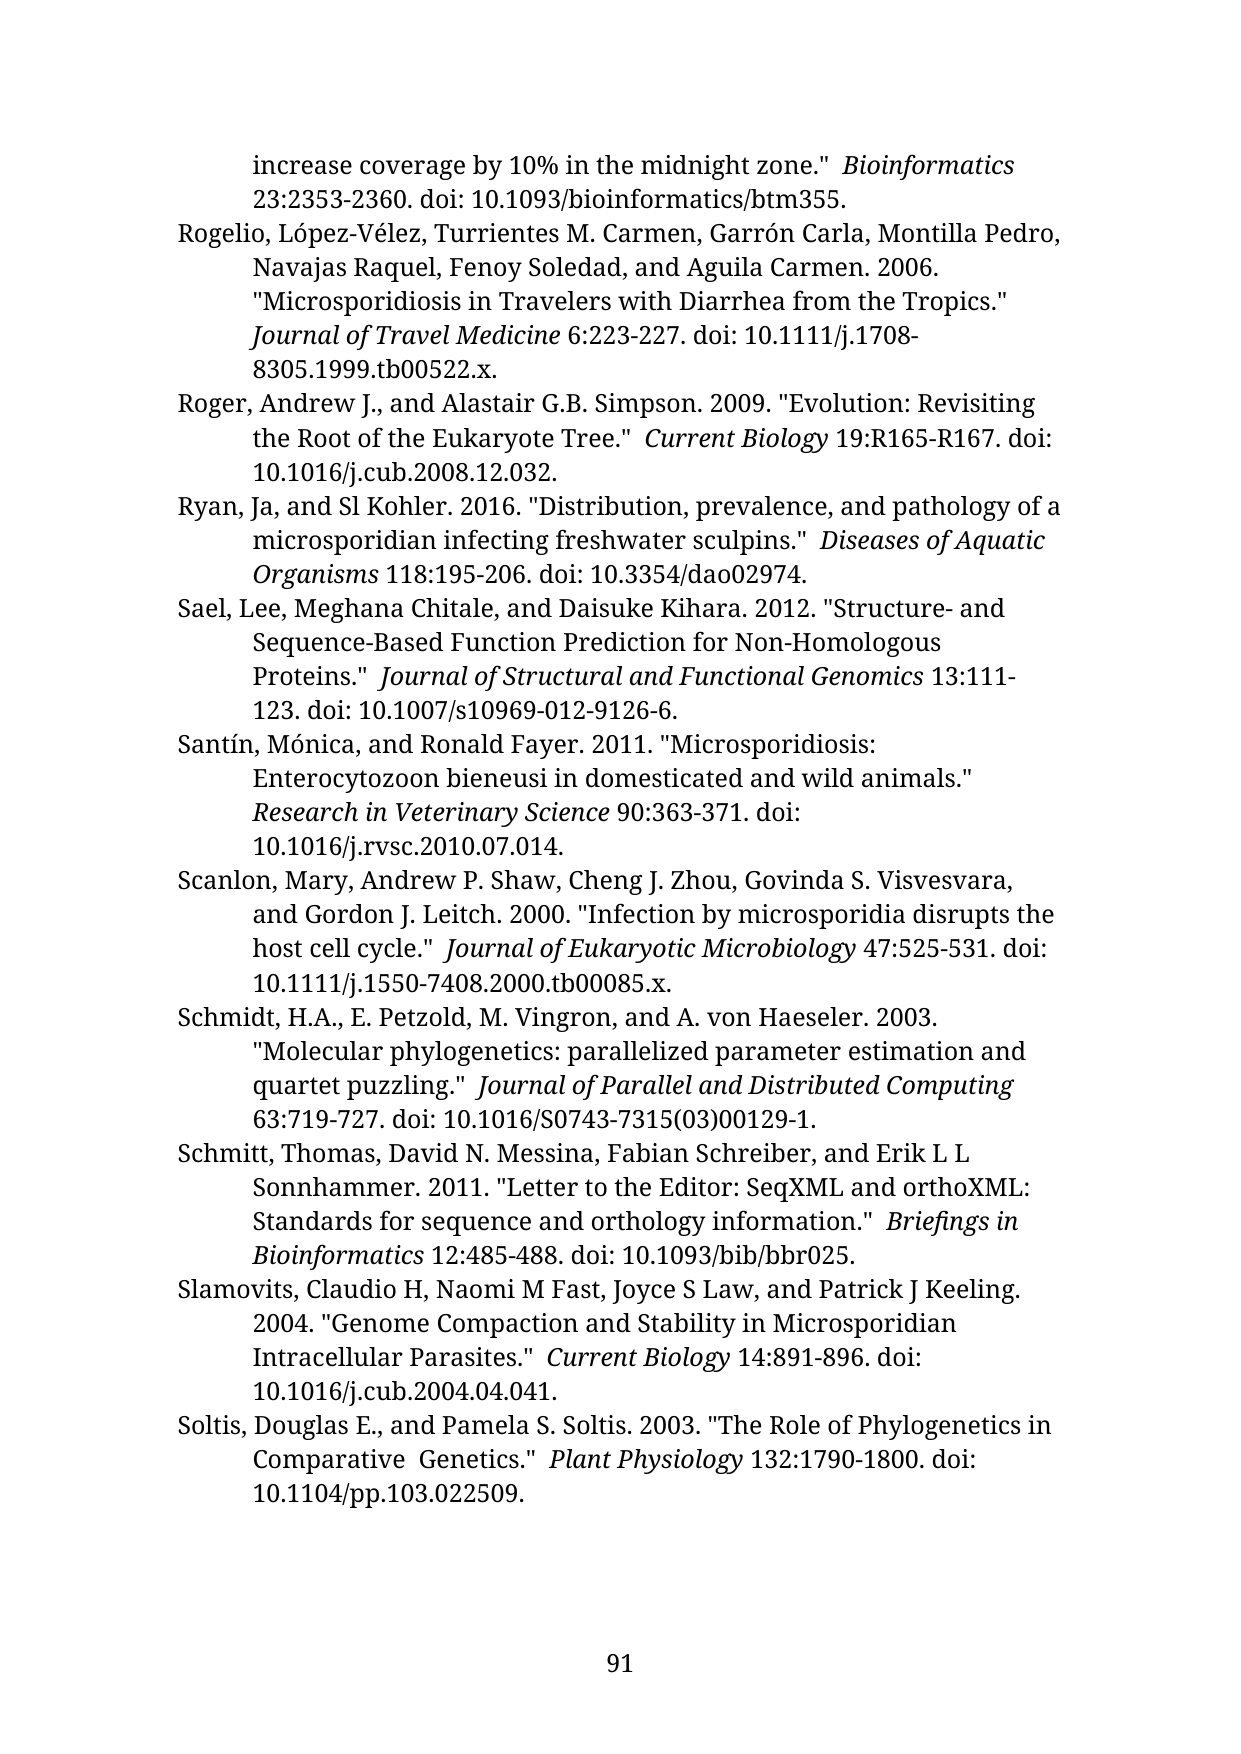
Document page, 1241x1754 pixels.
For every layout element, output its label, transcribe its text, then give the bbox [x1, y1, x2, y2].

text Sael, Lee, Meghana Chitale, and Daisuke Kihara. 2012. "Structure- and Sequence-Based Function Prediction for Non-Homologous Proteins." Journal of Structural and Functional Genomics 13:111-123. doi: 10.1007/s10969-012-9126-6. [177, 591, 1063, 727]
text Roger, Andrew J., and Alastair G.B. Simpson. 2009. "Evolution: Revisiting the Root of the Eukaryote Tree." Current Biology 19:R165-R167. doi: 10.1016/j.cub.2008.12.032. [177, 386, 1063, 488]
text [177, 148, 1063, 216]
text Schmitt, Thomas, David N. Messina, Fabian Schreiber, and Erik L L Sonnhammer. 2011. "Letter to the Editor: SeqXML and orthoXML: Standards for sequence and orthology information." Briefings in Bioinformatics 12:485-488. doi: 10.1093/bib/bbr025. [177, 1136, 1063, 1272]
text Schmidt, H.A., E. Petzold, M. Vingron, and A. von Haeseler. 2003. "Molecular phylogenetics: parallelized parameter estimation and quartet puzzling." Journal of Parallel and Distributed Computing 63:719-727. doi: 10.1016/S0743-7315(03)00129-1. [177, 999, 1063, 1136]
text Slamovits, Claudio H, Naomi M Fast, Joyce S Law, and Patrick J Keeling. 2004. "Genome Compaction and Stability in Microsporidian Intracellular Parasites." Current Biology 14:891-896. doi: 10.1016/j.cub.2004.04.041. [177, 1272, 1063, 1408]
text Santín, Mónica, and Ronald Fayer. 2011. "Microsporidiosis: Enterocytozoon bieneusi in domesticated and wild animals." Research in Veterinary Science 90:363-371. doi: 10.1016/j.rvsc.2010.07.014. [177, 727, 1063, 863]
text Ryan, Ja, and Sl Kohler. 2016. "Distribution, prevalence, and pathology of a microsporidian infecting freshwater sculpins." Diseases of Aquatic Organisms 118:195-206. doi: 10.3354/dao02974. [177, 488, 1063, 591]
text Scanlon, Mary, Andrew P. Shaw, Cheng J. Zhou, Govinda S. Visvesvara, and Gordon J. Leitch. 2000. "Infection by microsporidia disrupts the host cell cycle." Journal of Eukaryotic Microbiology 47:525-531. doi: 10.1111/j.1550-7408.2000.tb00085.x. [177, 863, 1063, 999]
text Rogelio, López‐Vélez, Turrientes M. Carmen, Garrón Carla, Montilla Pedro, Navajas Raquel, Fenoy Soledad, and Aguila Carmen. 2006. "Microsporidiosis in Travelers with Diarrhea from the Tropics." Journal of Travel Medicine 6:223-227. doi: 10.1111/j.1708-8305.1999.tb00522.x. [177, 216, 1063, 386]
text Soltis, Douglas E., and Pamela S. Soltis. 2003. "The Role of Phylogenetics in Comparative Genetics." Plant Physiology 132:1790-1800. doi: 10.1104/pp.103.022509. [177, 1408, 1063, 1510]
